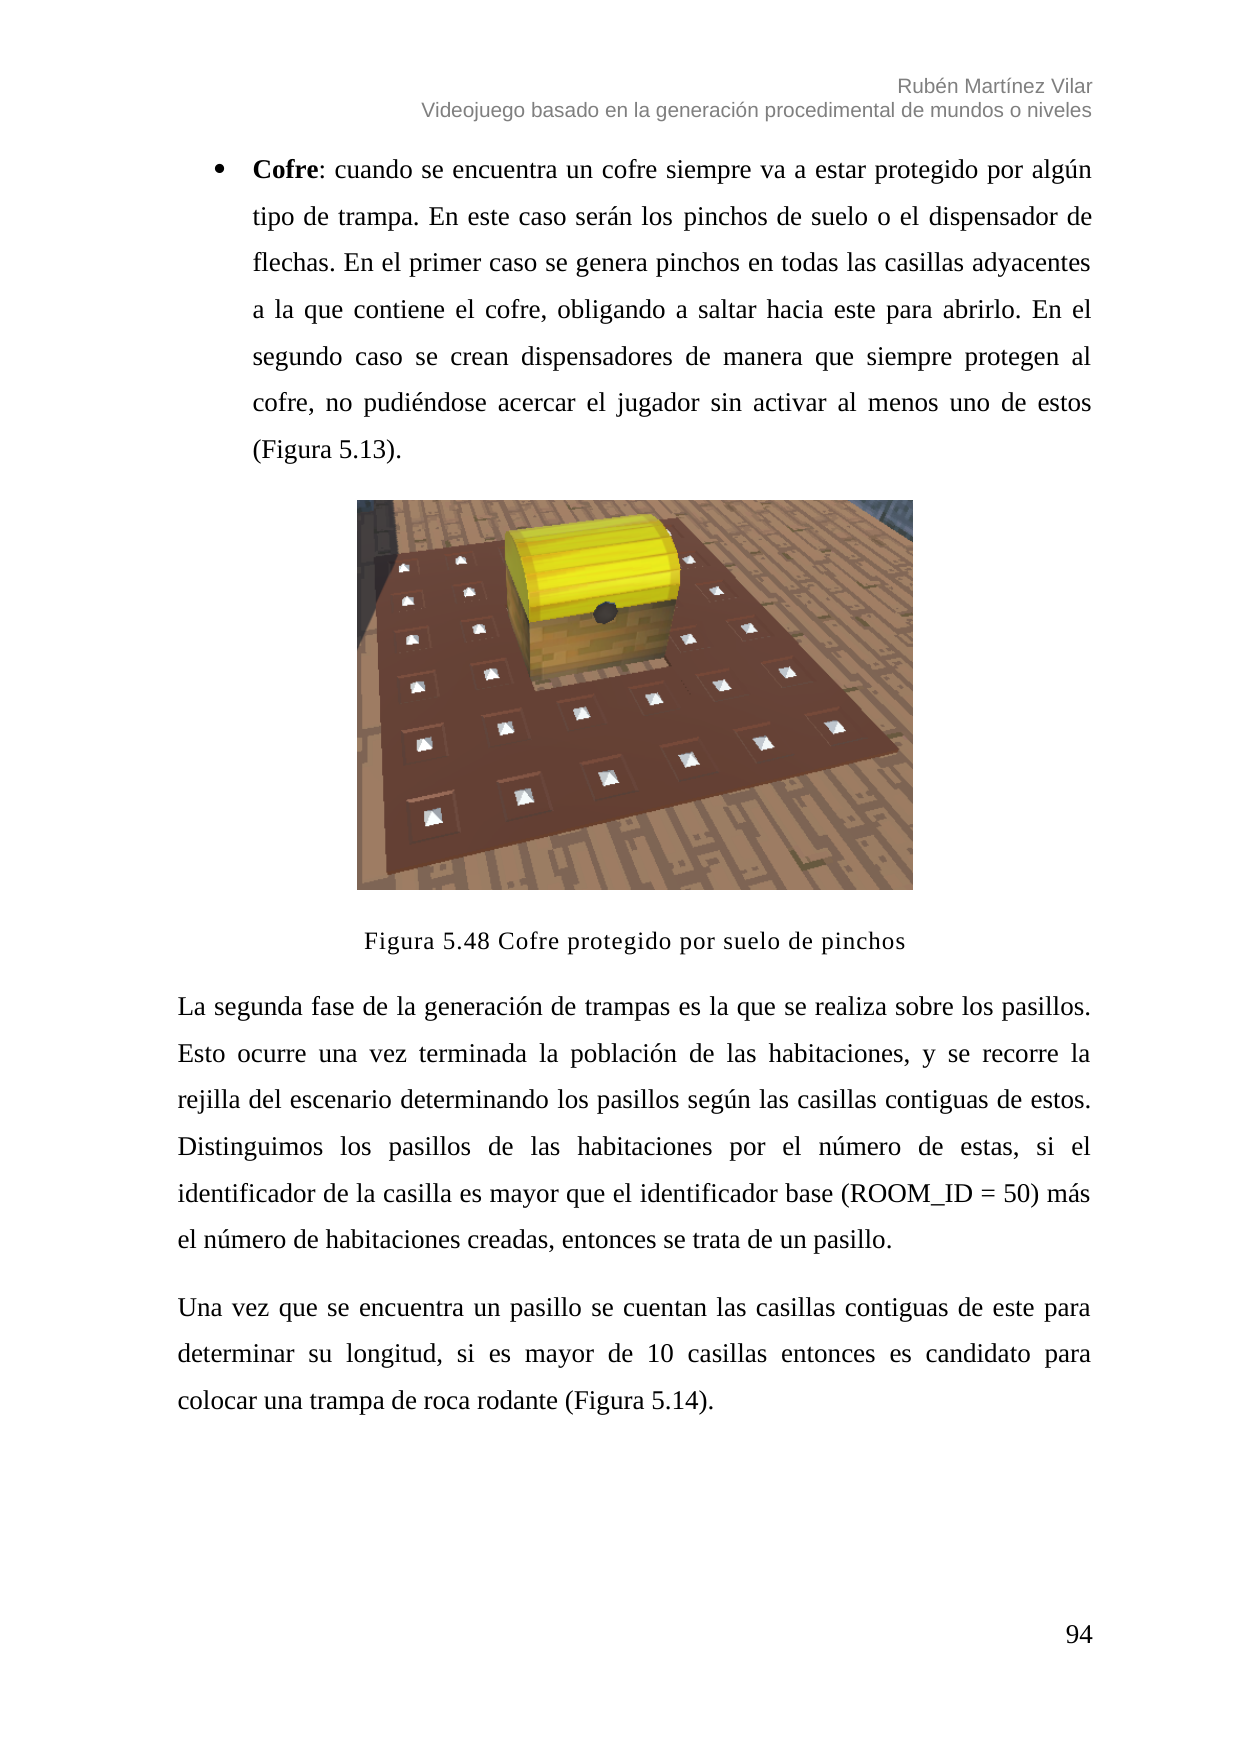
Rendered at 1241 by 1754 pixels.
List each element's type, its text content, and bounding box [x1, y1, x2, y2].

list Cofre: cuando se encuentra un cofre siempre va a estar protegido por algún tipo de trampa. En este caso serán los pinchos de suelo o el dispensador de flechas. En el primer caso se genera pinchos en todas las casillas adyacentes a la que contiene el cofre, obligando a saltar hacia este para abrirlo. En el segundo caso se crean dispensadores de manera que siempre protegen al cofre, no pudiéndose acercar el jugador sin activar al menos uno de estos (Figura 5.13). [215, 153, 1092, 464]
picture [357, 500, 913, 890]
text Una vez que se encuentra un pasillo se cuentan las casillas contiguas de este para determinar su longitud, si es mayor de 10 casillas entonces es candidato para colocar una trampa de roca rodante (Figura 5.14). [177, 1291, 1092, 1415]
text La segunda fase de la generación de trampas es la que se realiza sobre los pasillos. Esto ocurre una vez terminada la población de las habitaciones, y se recorre la rejilla del escenario determinando los pasillos según las casillas contiguas de estos. Distinguimos los pasillos de las habitaciones por el número de estas, si el identificador de la casilla es mayor que el identificador base (ROOM_ID = 50) más el número de habitaciones creadas, entonces se trata de un pasillo. [177, 990, 1092, 1254]
